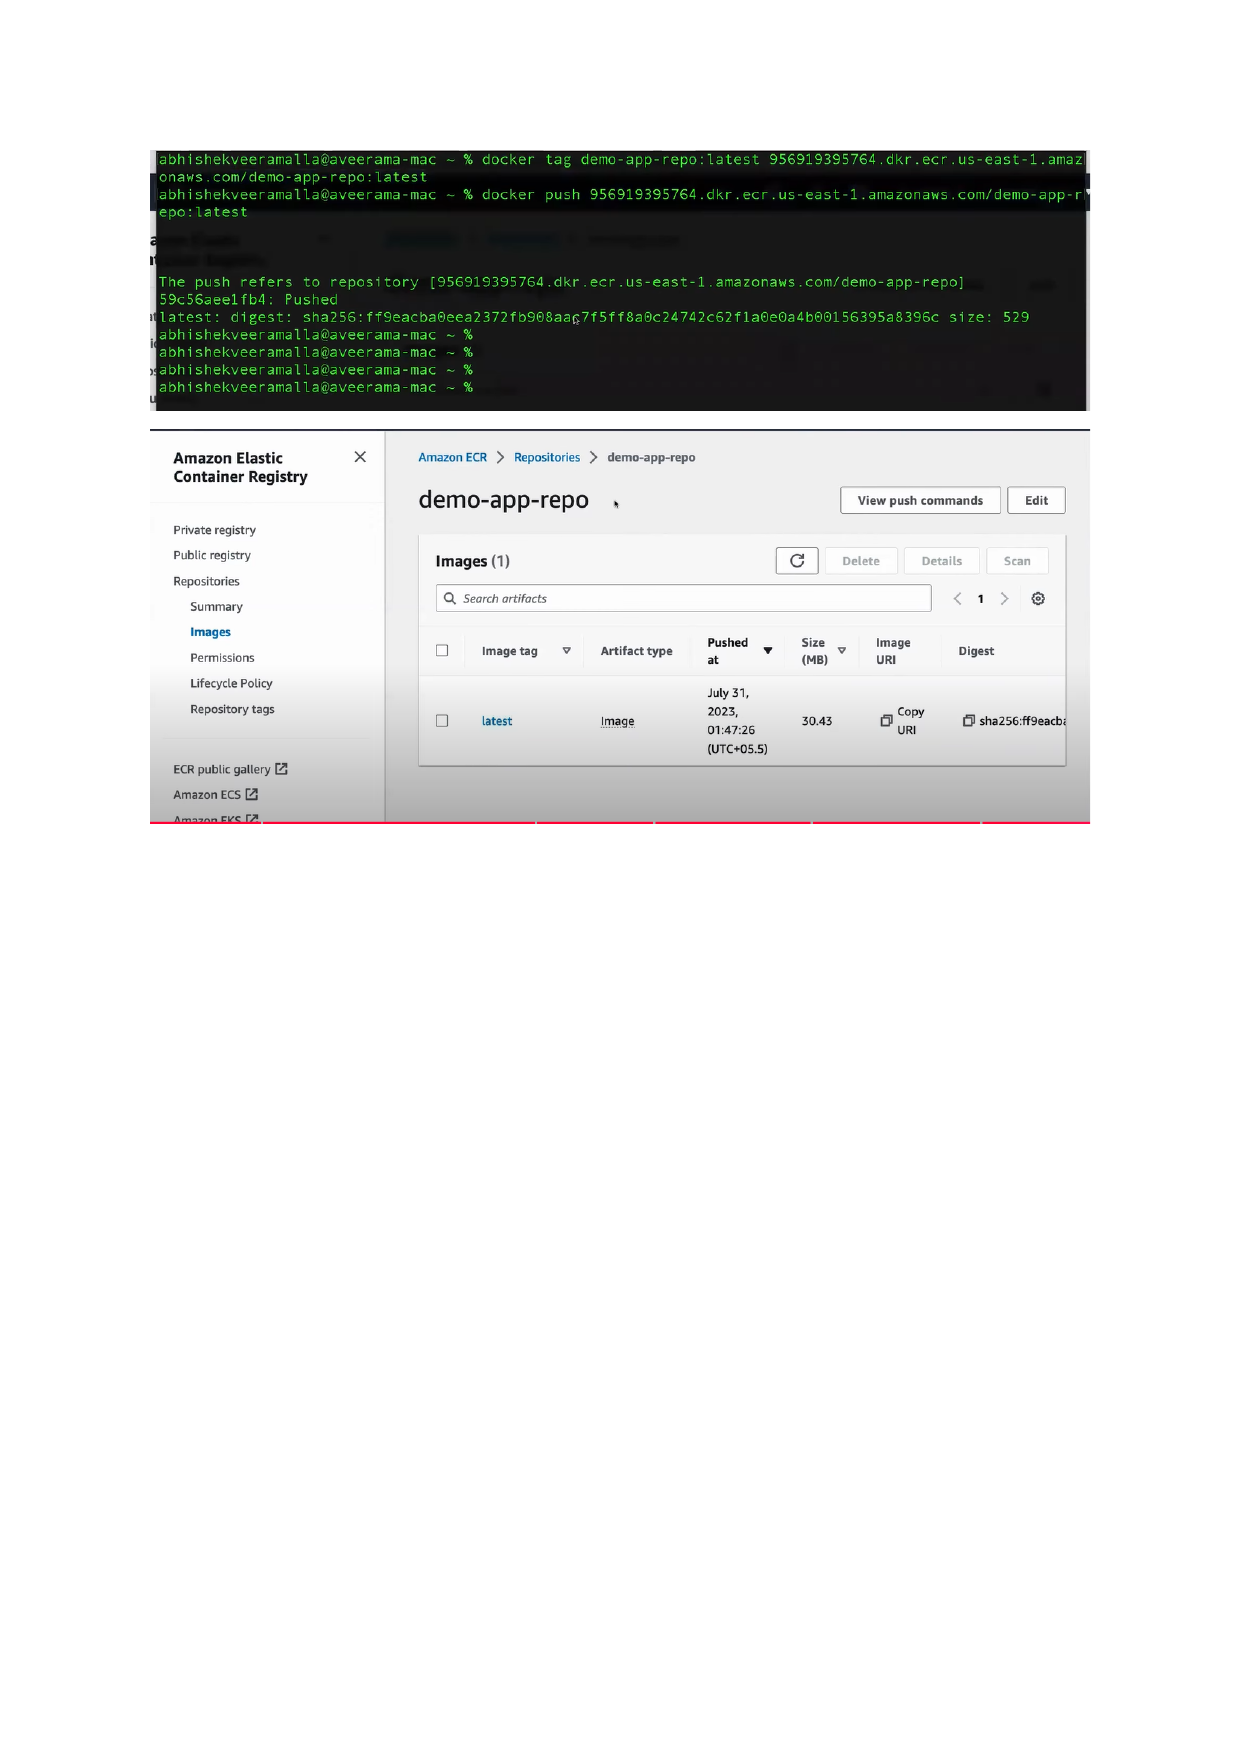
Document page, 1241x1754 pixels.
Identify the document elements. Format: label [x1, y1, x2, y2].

picture [150, 429, 1091, 824]
picture [150, 150, 1091, 411]
